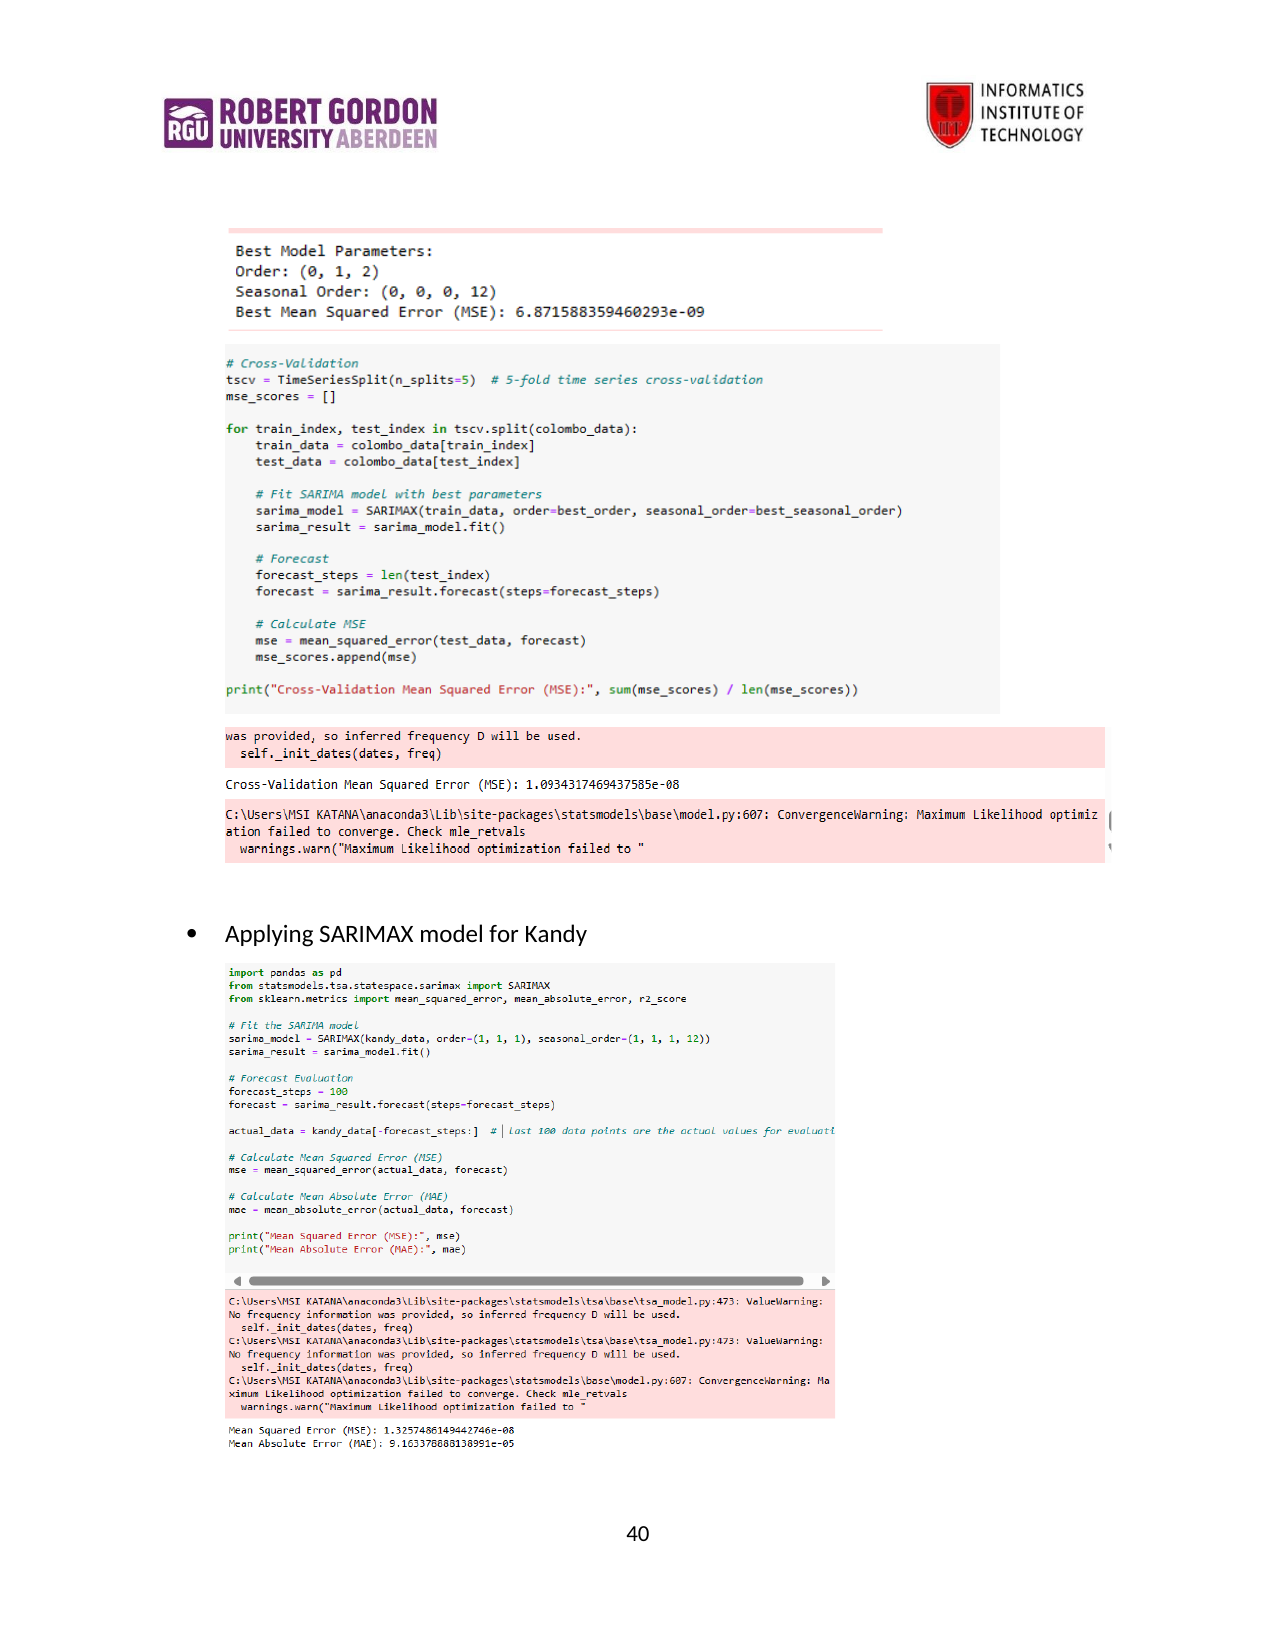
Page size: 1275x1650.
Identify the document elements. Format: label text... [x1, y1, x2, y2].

picture [225, 963, 836, 1452]
picture [225, 228, 883, 331]
picture [225, 344, 1001, 714]
list Applying SARIMAX model for Kandy [187, 918, 1125, 949]
picture [225, 727, 1112, 863]
picture [161, 91, 439, 153]
picture [920, 75, 1088, 153]
